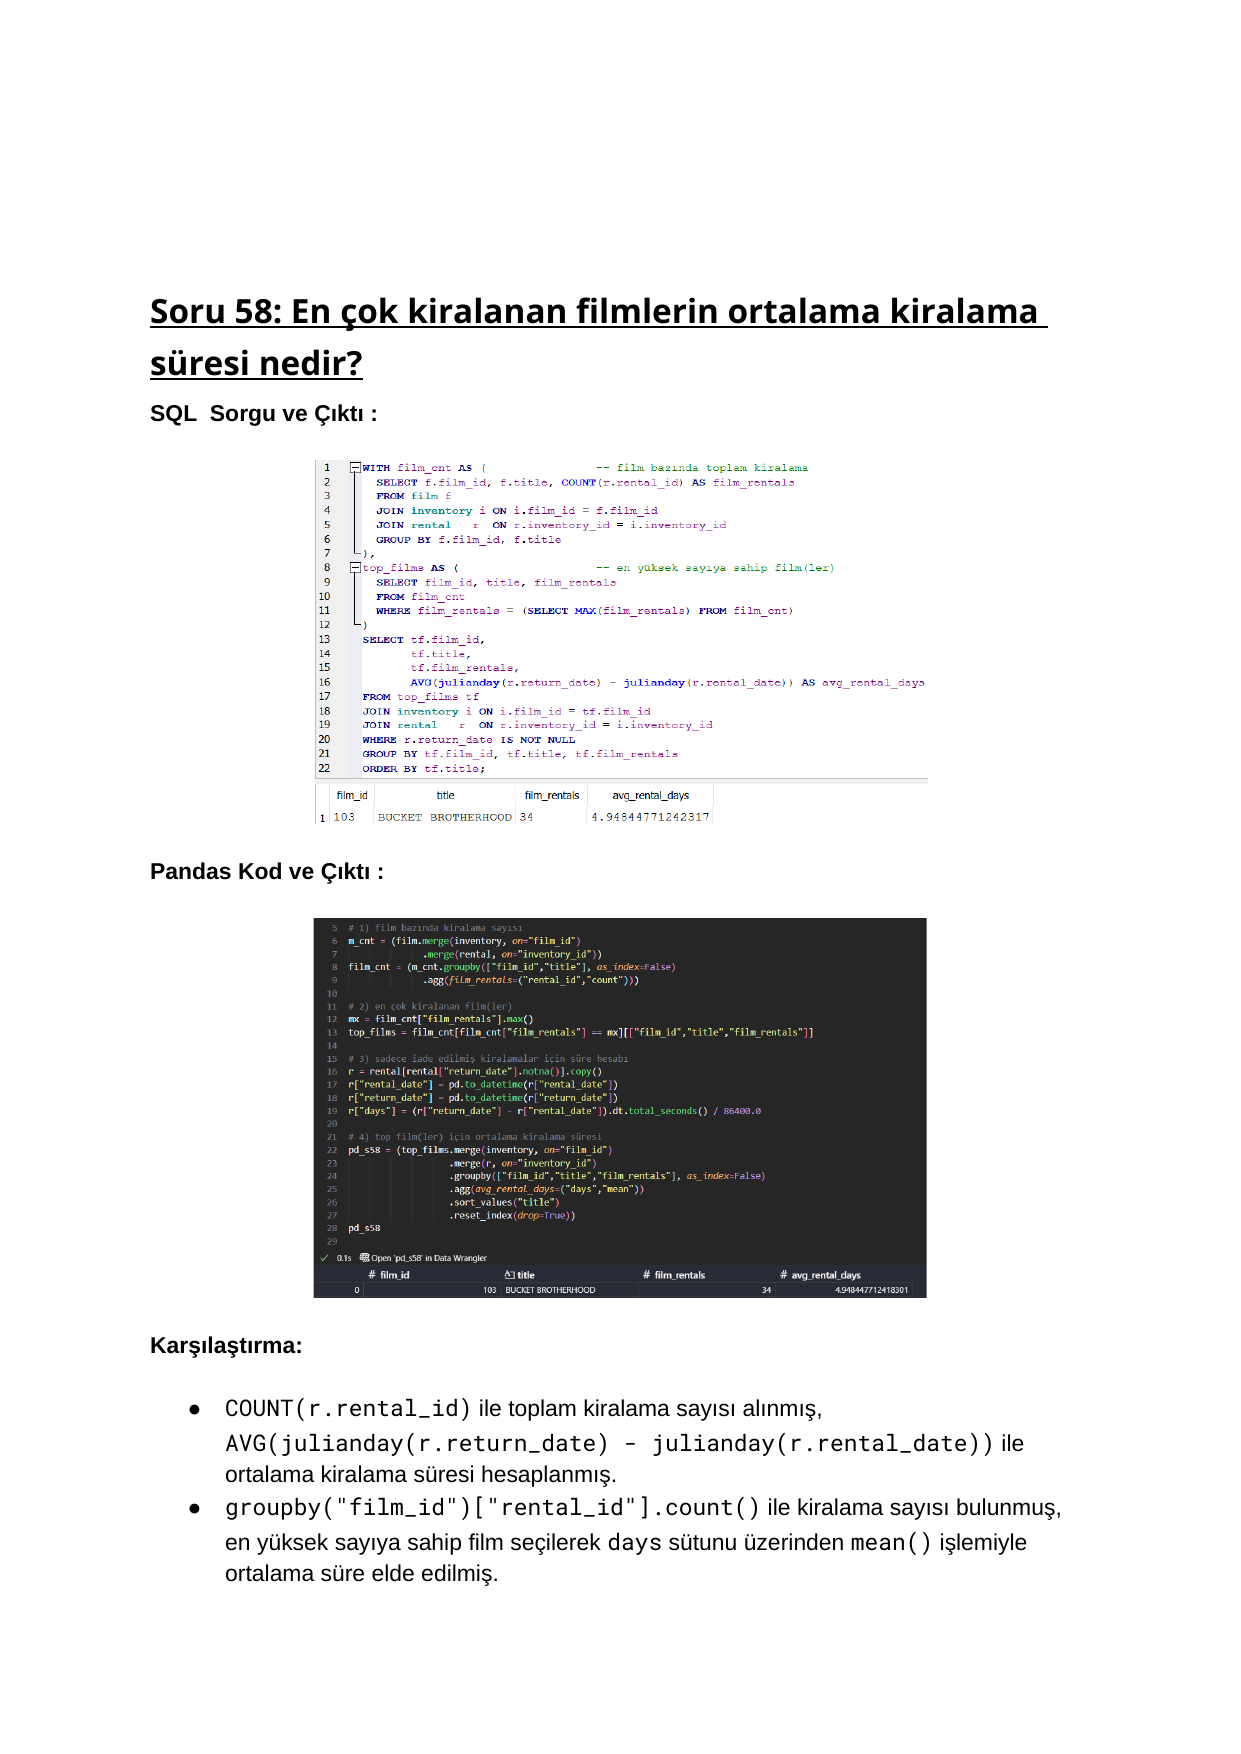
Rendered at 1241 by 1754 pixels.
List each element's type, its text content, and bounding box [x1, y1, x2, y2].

text SQL Sorgu ve Çıktı : [150, 400, 1090, 427]
subtitle Soru 58: En çok kiralanan filmlerin ortalama kiralama süresi nedir? [150, 287, 1090, 385]
picture [312, 460, 928, 824]
list groupby("film_id")["rental_id"].count() ile kiralama sayısı bulunmuş, en yüksek sayıya sahip film seçilerek days sütunu üzerinden mean() işlemiyle ortalama süre elde edilmiş. [187, 1491, 1090, 1586]
picture [313, 918, 927, 1298]
list COUNT(r.rental_id) ile toplam kiralama sayısı alınmış, AVG(julianday(r.return_date) - julianday(r.rental_date)) ile ortalama kiralama süresi hesaplanmış. [187, 1392, 1090, 1487]
text Pandas Kod ve Çıktı : [150, 858, 1090, 884]
text Karşılaştırma: [150, 1332, 1090, 1358]
